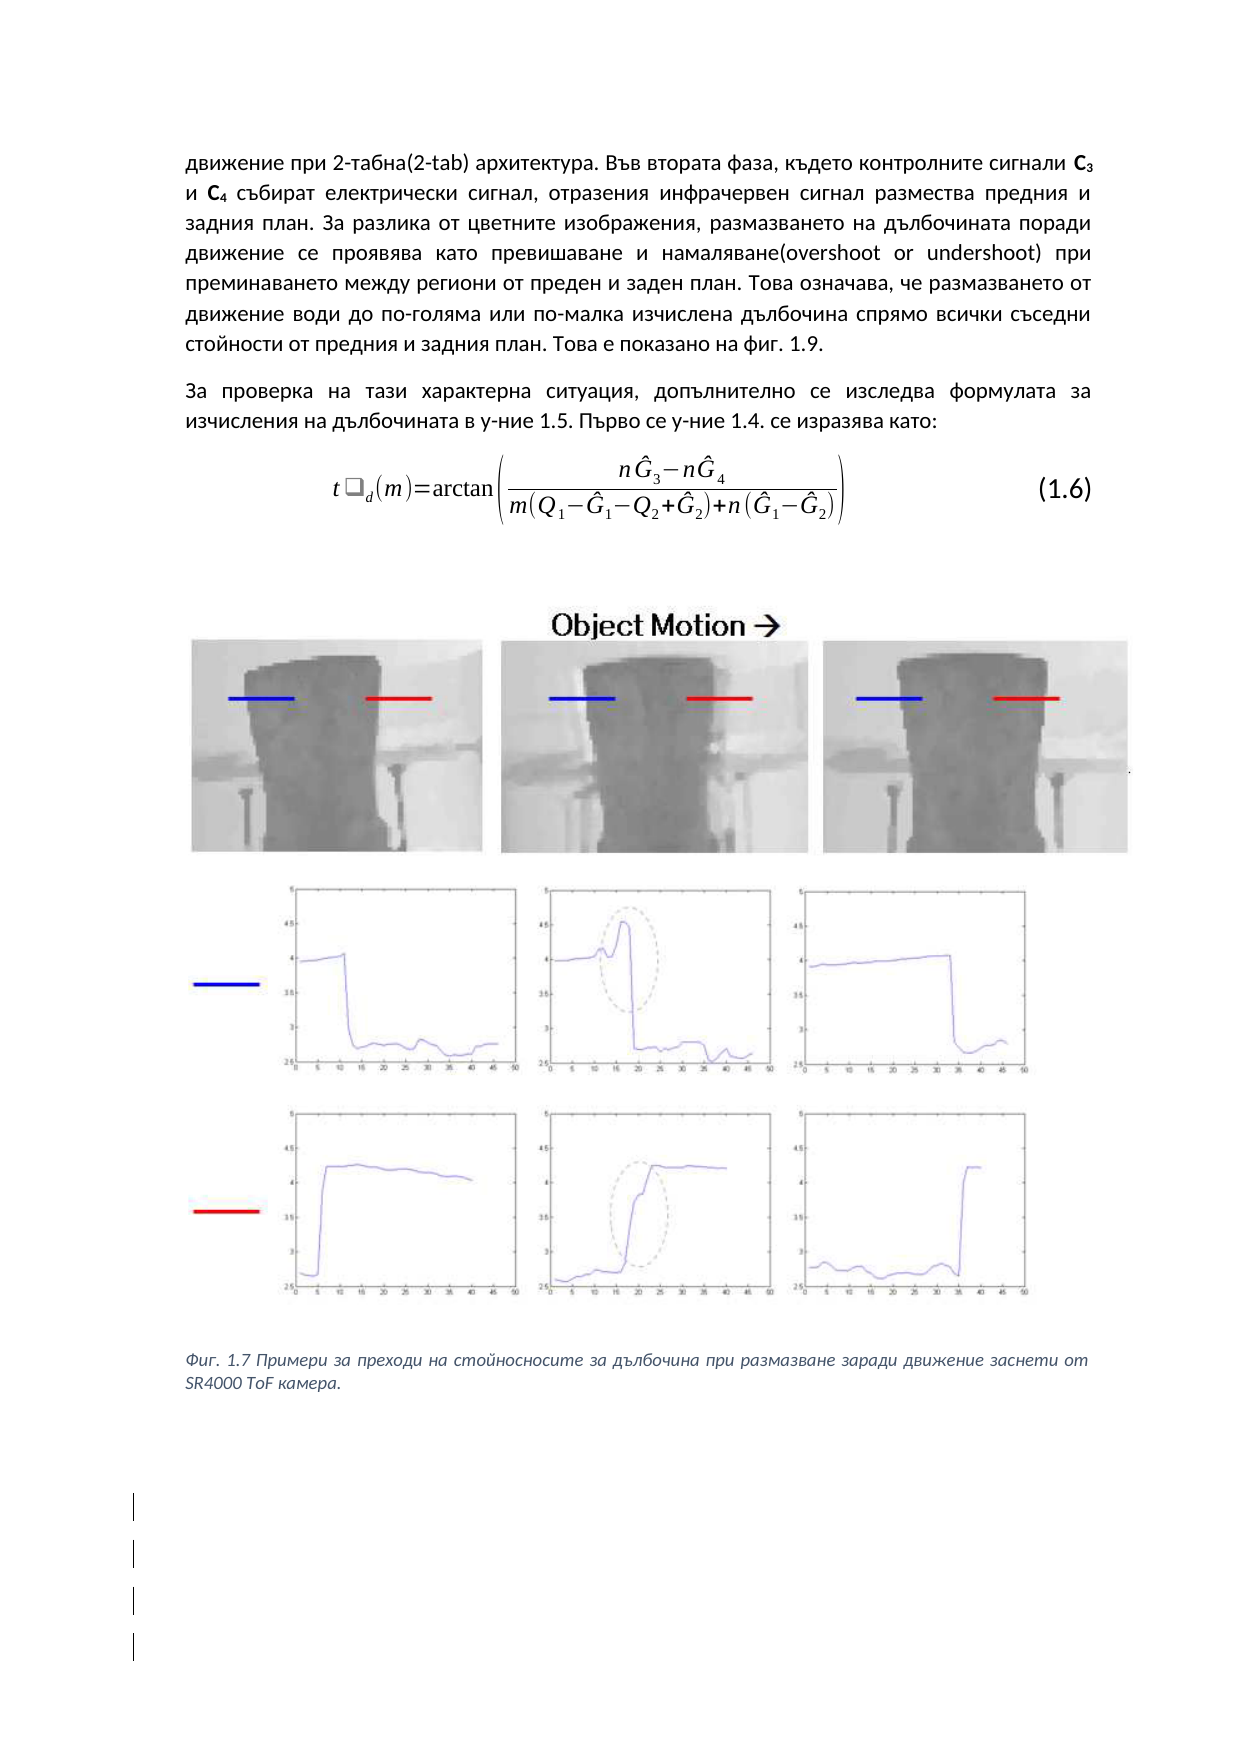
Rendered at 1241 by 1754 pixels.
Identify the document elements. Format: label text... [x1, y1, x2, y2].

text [185, 148, 1093, 357]
picture [188, 596, 1134, 1311]
text За проверка на тази характерна ситуация, допълнително се изследва формулата за изчисления на дълбочината в у-ние 1.5. Първо се у-ние 1.4. се изразява като: [185, 376, 1093, 434]
text (1.6) [185, 453, 1093, 527]
